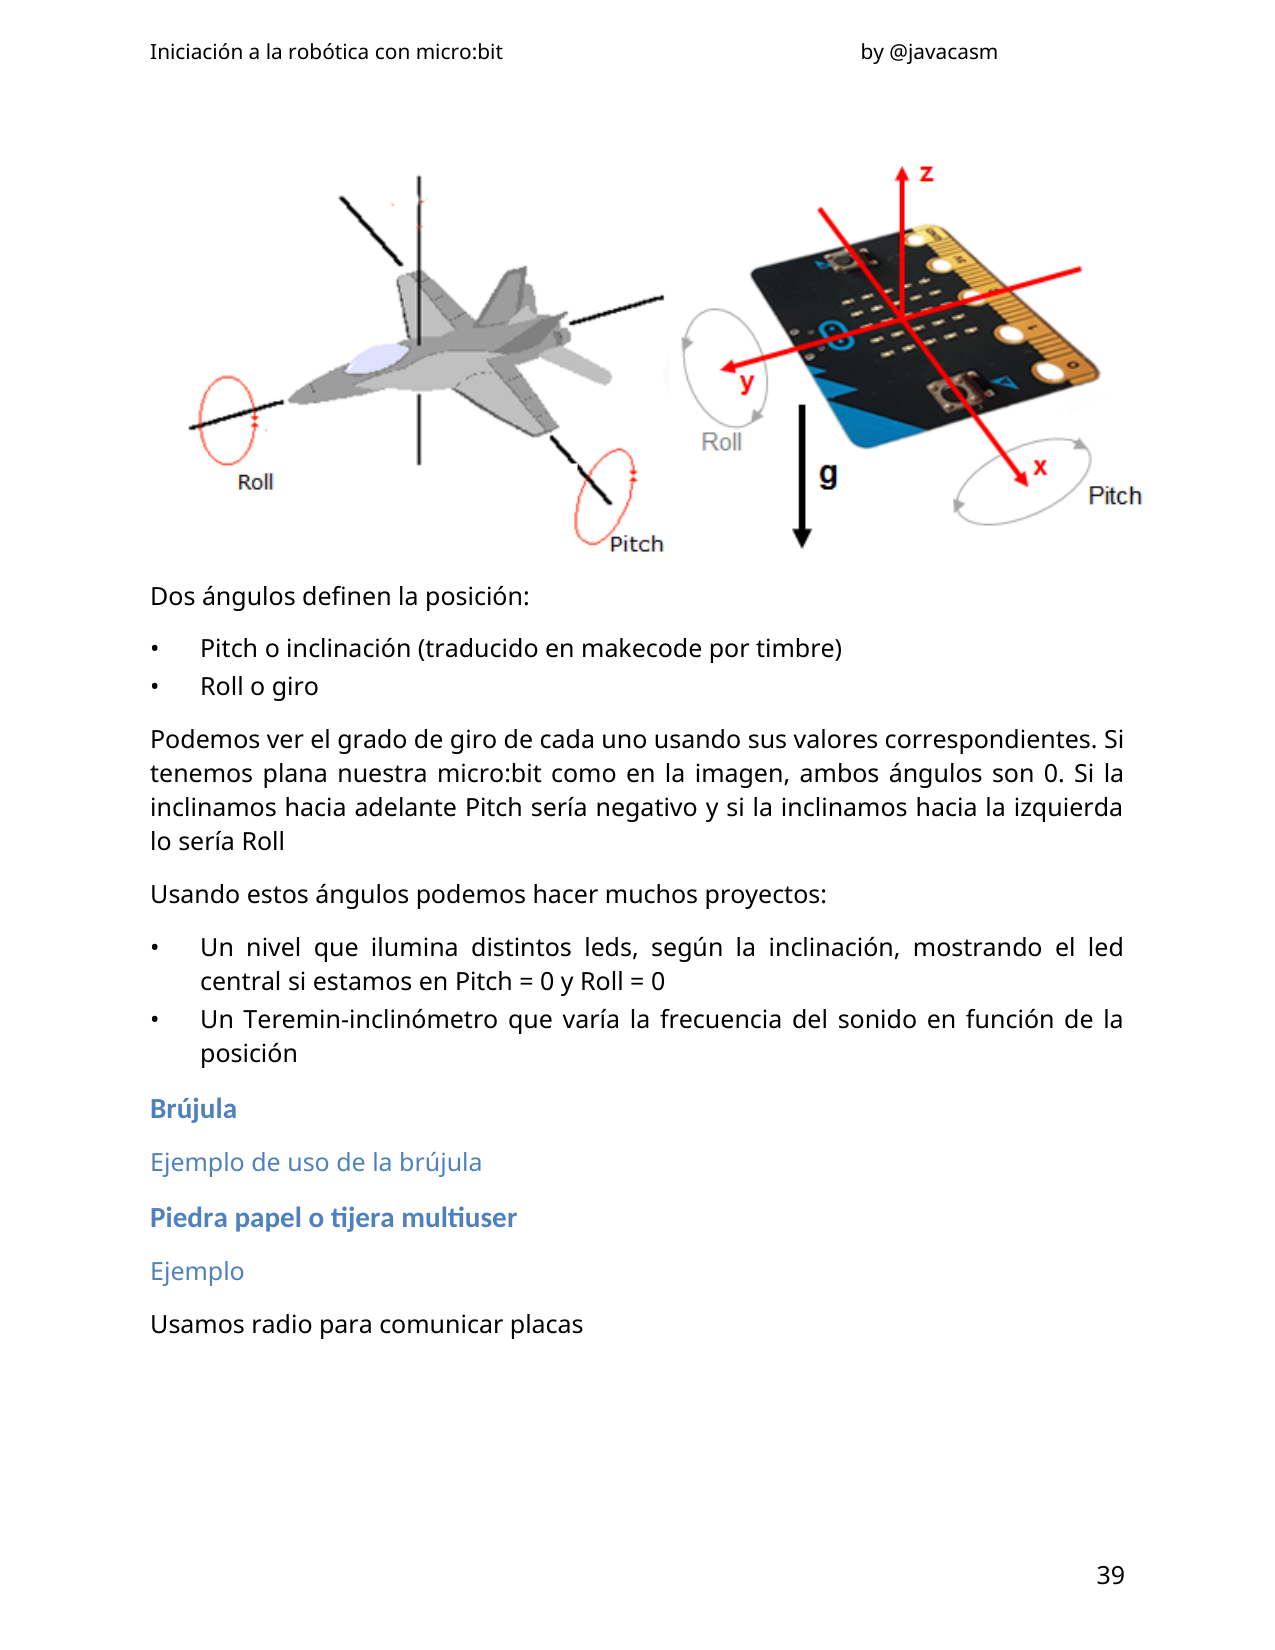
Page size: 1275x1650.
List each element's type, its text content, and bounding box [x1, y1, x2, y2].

text Usando estos ángulos podemos hacer muchos proyectos: [150, 877, 1125, 911]
text Ejemplo [150, 1254, 1125, 1288]
subtitle Brújula [150, 1090, 1125, 1126]
picture [168, 150, 1144, 560]
text Usamos radio para comunicar placas [150, 1307, 1125, 1341]
text Podemos ver el grado de giro de cada uno usando sus valores correspondientes. Si tenemos plana nuestra micro:bit como en la imagen, ambos ángulos son 0. Si la inclinamos hacia adelante Pitch sería negativo y si la inclinamos hacia la izquierda lo sería Roll [150, 722, 1125, 858]
list Un nivel que ilumina distintos leds, según la inclinación, mostrando el led central si estamos en Pitch = 0 y Roll = 0 [150, 929, 1125, 998]
list Pitch o inclinación (traducido en makecode por timbre) [150, 631, 1125, 665]
list Un Teremin-inclinómetro que varía la frecuencia del sonido en función de la posición [150, 1001, 1125, 1069]
list Roll o giro [150, 669, 1125, 703]
text Ejemplo de uso de la brújula [150, 1145, 1125, 1179]
subtitle Piedra papel o tijera multiuser [150, 1199, 1125, 1235]
text Dos ángulos definen la posición: [150, 578, 1125, 612]
